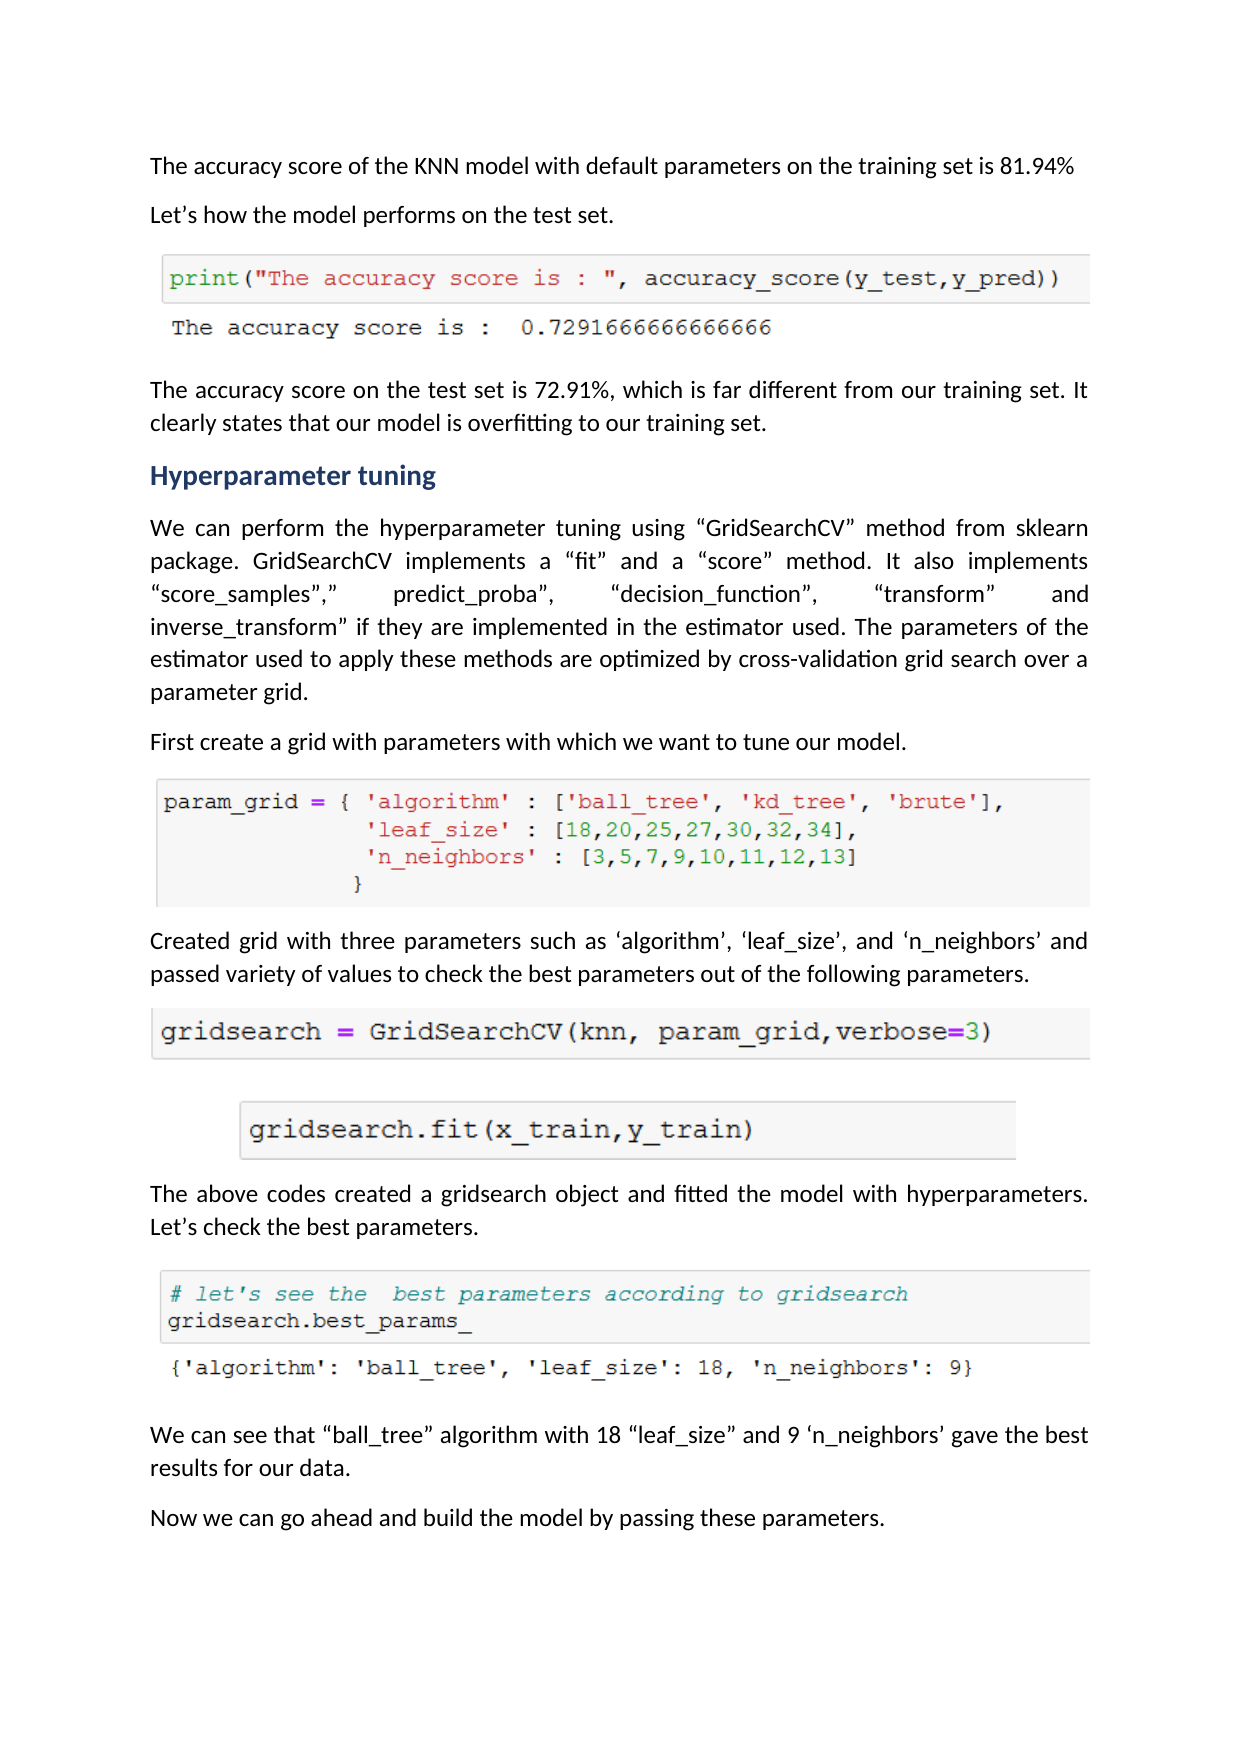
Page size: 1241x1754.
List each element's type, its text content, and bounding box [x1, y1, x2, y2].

picture [150, 249, 1091, 356]
picture [150, 775, 1091, 907]
text We can perform the hyperparameter tuning using “GridSearchCV” method from sklearn package. GridSearchCV implements a “fit” and a “score” method. It also implements “score_samples”,” predict_proba”, “decision_function”, “transform” and inverse_transform” if they are implemented in the estimator used. The parameters of the estimator used to apply these methods are optimized by cross-validation grid search over a parameter grid. [150, 512, 1090, 707]
text Created grid with three parameters such as ‘algorithm’, ‘leaf_size’, and ‘n_neighbors’ and passed variety of values to check the best parameters out of the following parameters. [150, 926, 1090, 989]
text First create a grid with parameters with which we want to tune our model. [150, 726, 1090, 757]
text We can see that “ball_tree” algorithm with 18 “leaf_size” and 9 ‘n_neighbors’ gave the best results for our data. [150, 1419, 1090, 1483]
text Now we can go ahead and build the model by passing these parameters. [150, 1502, 1090, 1532]
text The above codes created a gridsearch object and fitted the model with hyperparameters. Let’s check the best parameters. [150, 1178, 1090, 1242]
picture [224, 1095, 1017, 1160]
picture [150, 1261, 1091, 1401]
text Hyperparameter tuning [150, 457, 1090, 492]
text Let’s how the model performs on the test set. [150, 199, 1090, 230]
text The accuracy score on the test set is 72.91%, which is far different from our training set. It clearly states that our model is overfitting to our training set. [150, 374, 1090, 438]
picture [150, 1008, 1091, 1077]
text The accuracy score of the KNN model with default parameters on the training set is 81.94% [150, 150, 1090, 181]
